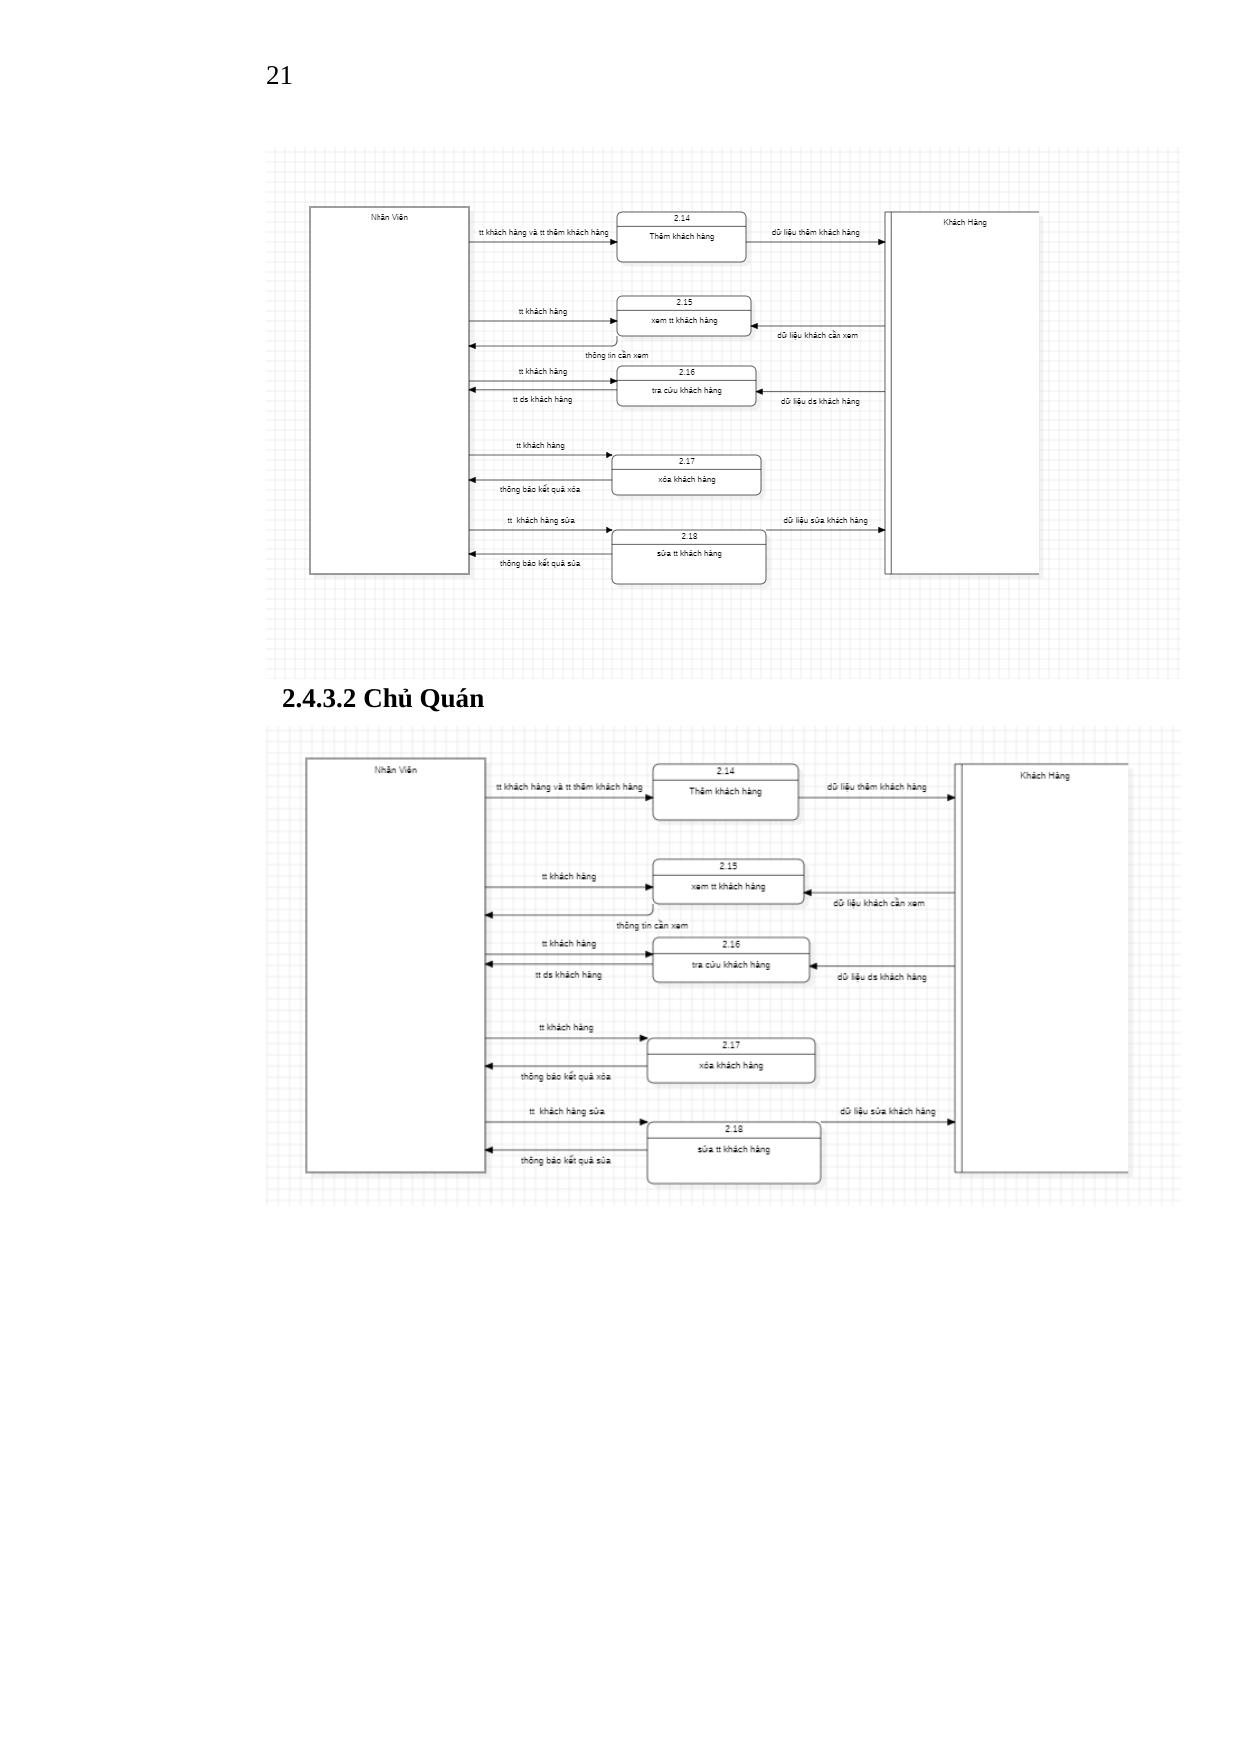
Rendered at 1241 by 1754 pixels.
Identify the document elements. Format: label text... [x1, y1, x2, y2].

picture [265, 726, 1182, 1206]
picture [265, 147, 1182, 679]
subtitle 2.4.3.2 Chủ Quán [207, 682, 1122, 713]
